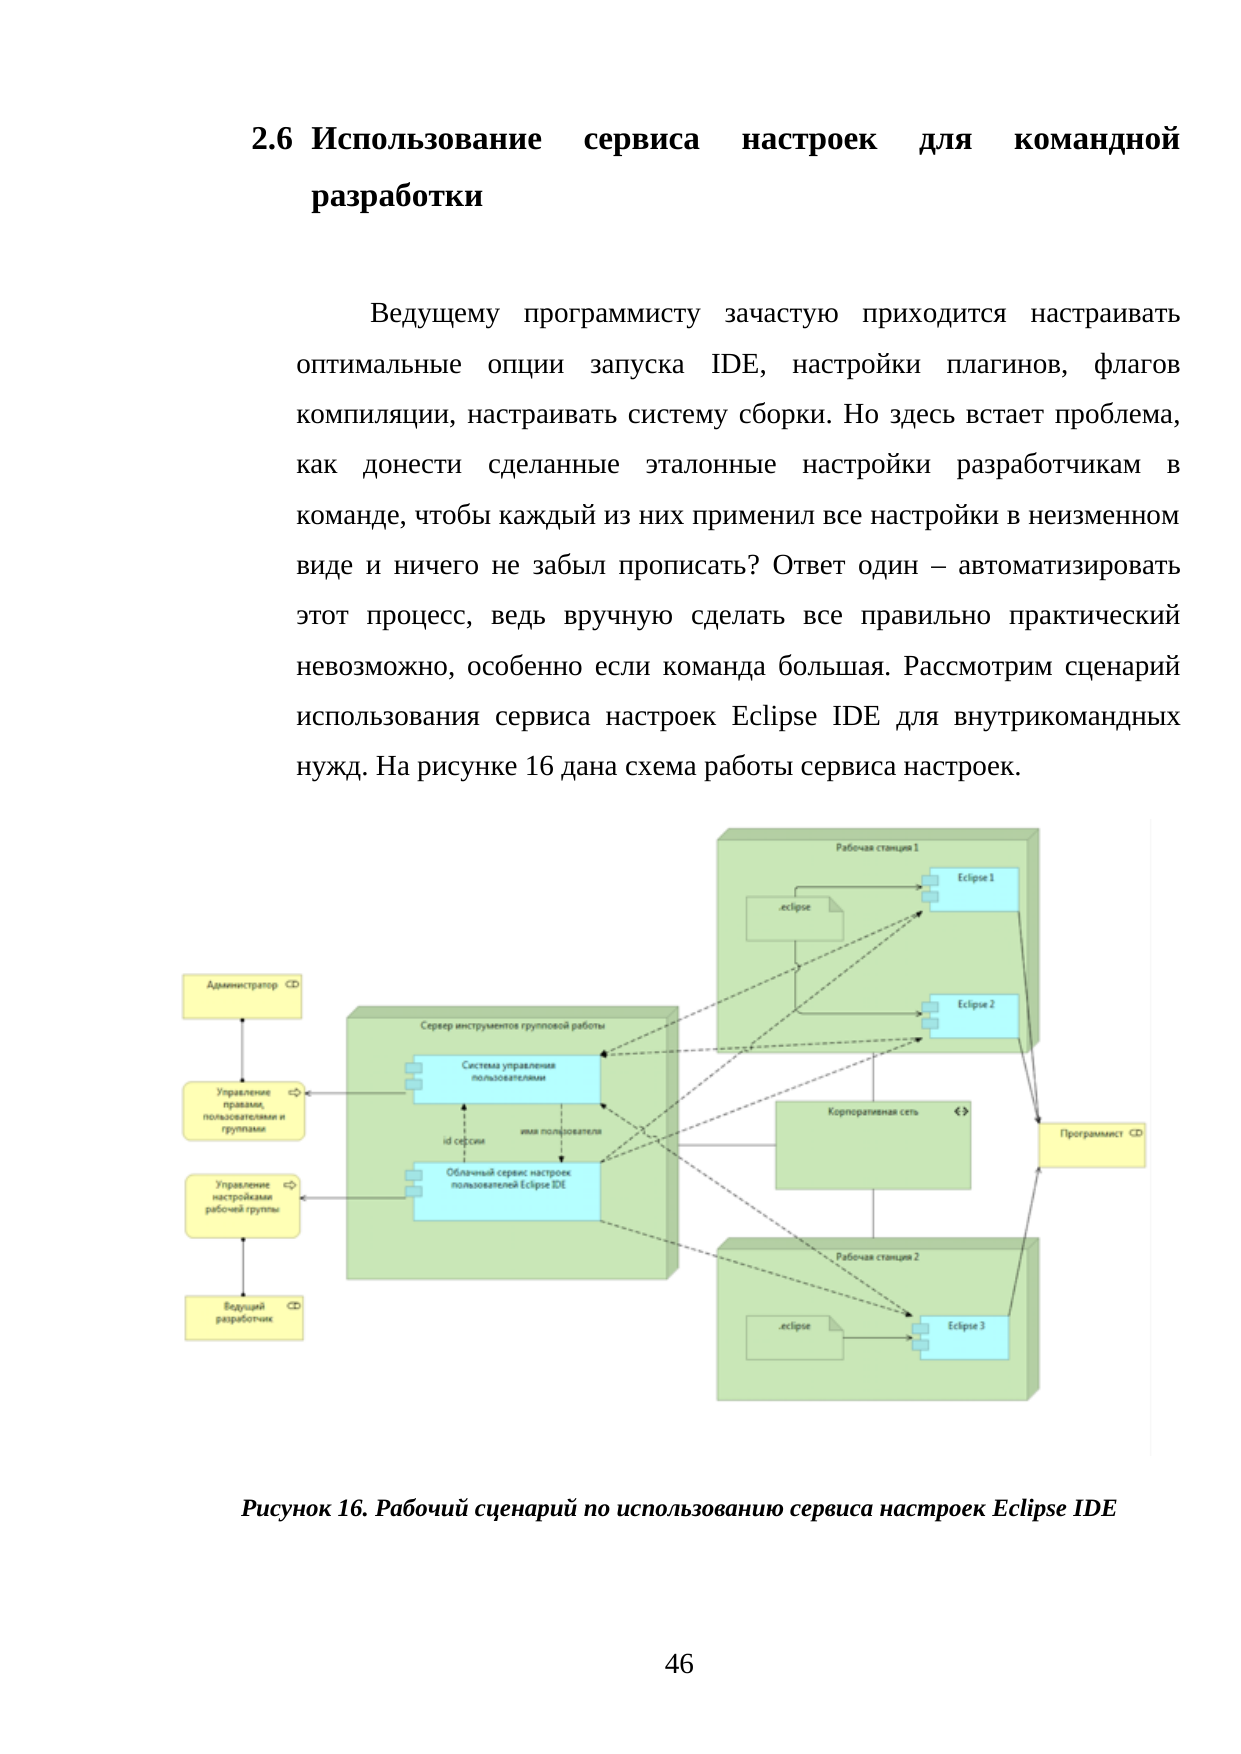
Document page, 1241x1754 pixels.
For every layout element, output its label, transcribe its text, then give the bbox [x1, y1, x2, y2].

picture [177, 819, 1152, 1456]
text Ведущему программисту зачастую приходится настраивать оптимальные опции запуска IDE, настройки плагинов, флагов компиляции, настраивать систему сборки. Но здесь встает проблема, как донести сделанные эталонные настройки разработчикам в команде, чтобы каждый из них применил все настройки в неизменном виде и ничего не забыл прописать? Ответ один – автоматизировать этот процесс, ведь вручную сделать все правильно практический невозможно, особенно если команда большая. Рассмотрим сценарий использования сервиса настроек Eclipse IDE для внутрикомандных нужд. На рисунке 16 дана схема работы сервиса настроек. [296, 296, 1181, 782]
subtitle Использование сервиса настроек для командной разработки [251, 118, 1181, 214]
text Рисунок 16. Рабочий сценарий по использованию сервиса настроек Eclipse IDE [177, 1493, 1181, 1522]
